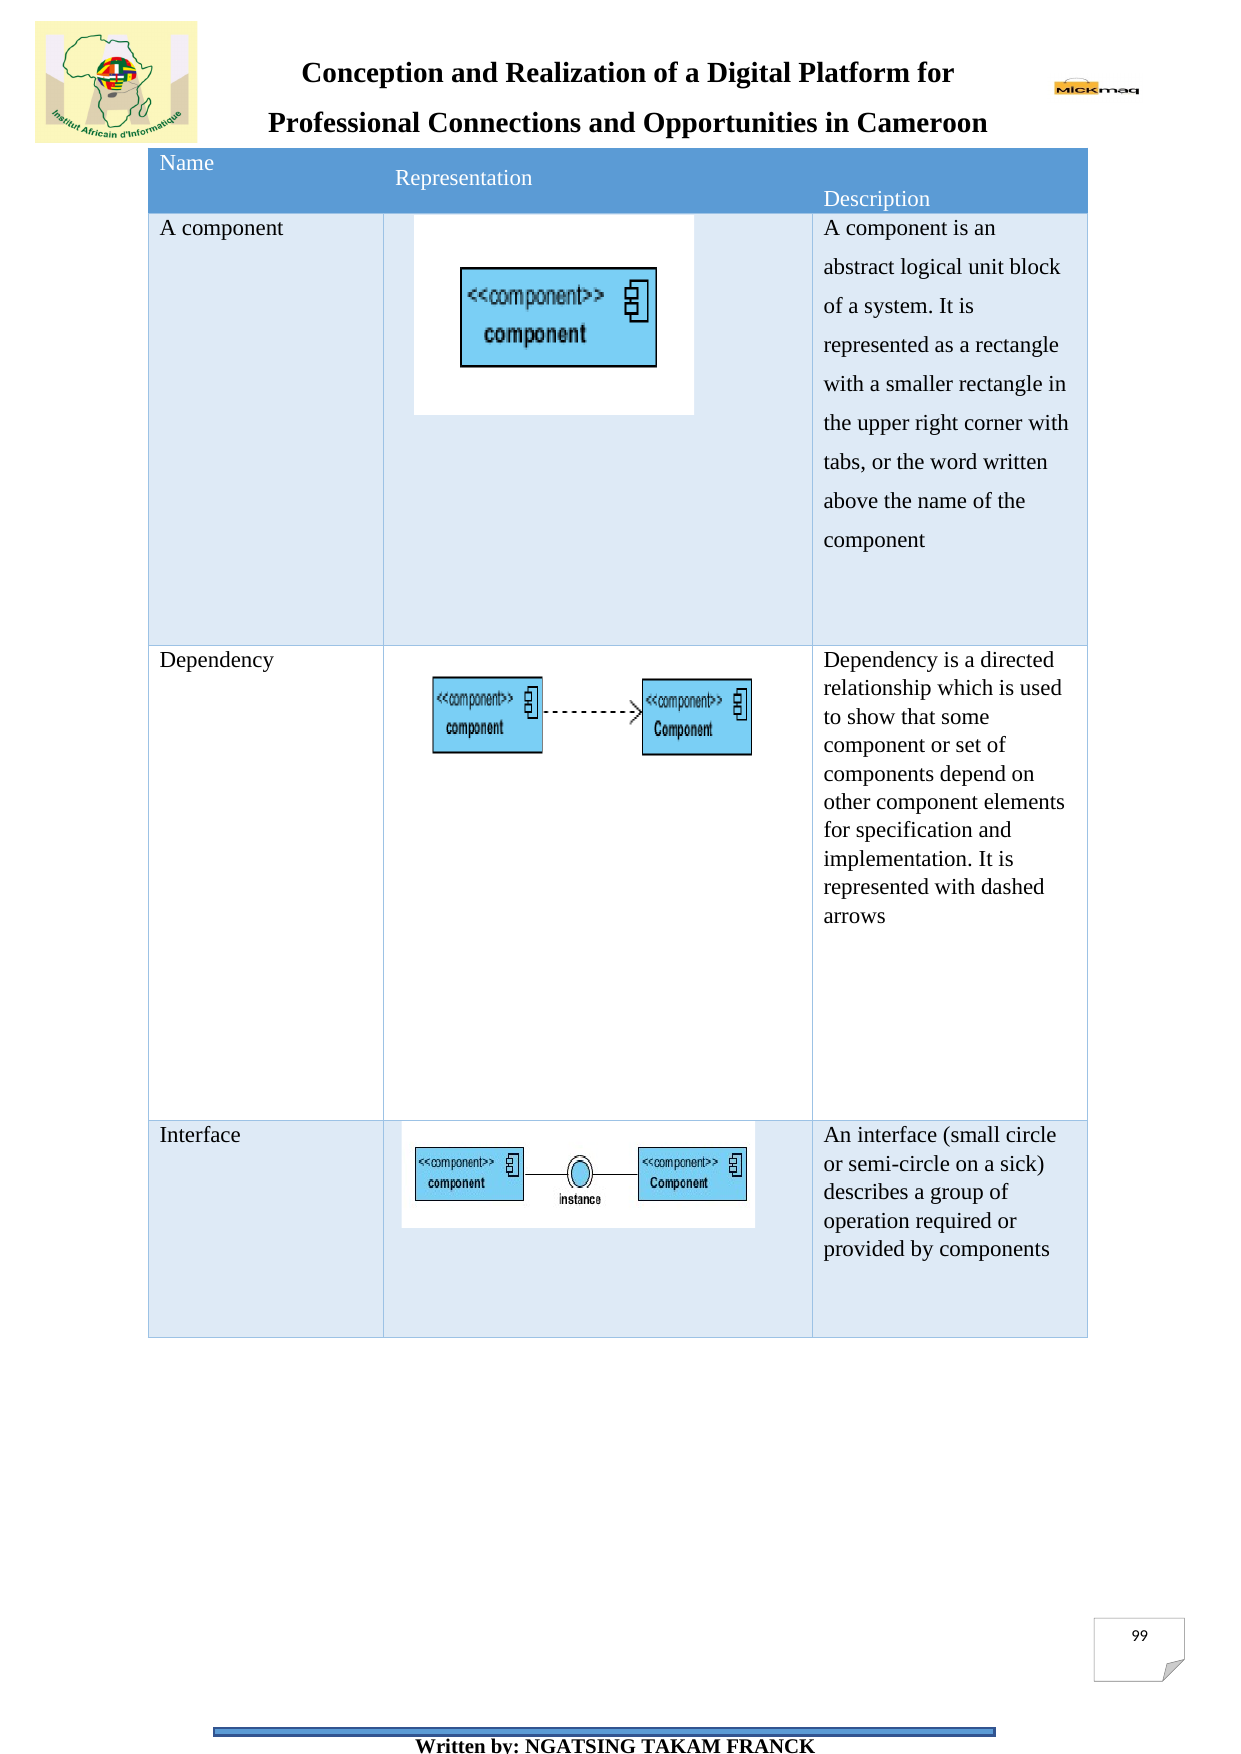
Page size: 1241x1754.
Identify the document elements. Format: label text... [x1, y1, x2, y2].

table_header Representation [384, 149, 812, 213]
table_cell [384, 214, 812, 645]
table_header Description [813, 149, 1087, 213]
table_cell A component is an abstract logical unit block of a system. It is represented as a rectangle with a smaller rectangle in the upper right corner with tabs, or the word written above the name of the component [813, 214, 1087, 645]
picture [405, 645, 774, 797]
table_cell A component [149, 214, 383, 645]
table_cell Interface [149, 1121, 383, 1337]
picture [1047, 73, 1143, 103]
picture [401, 1121, 756, 1228]
table_cell An interface (small circle or semi-circle on a sick) describes a group of operation required or provided by components [813, 1121, 1087, 1337]
table_header Name [149, 149, 383, 213]
table_cell [384, 1121, 812, 1337]
picture [35, 21, 198, 143]
table_cell Dependency [149, 646, 383, 1120]
table_cell Dependency is a directed relationship which is used to show that some component or set of components depend on other component elements for specification and implementation. It is represented with dashed arrows [813, 646, 1087, 1120]
table_cell [384, 646, 812, 1120]
picture [413, 214, 695, 415]
